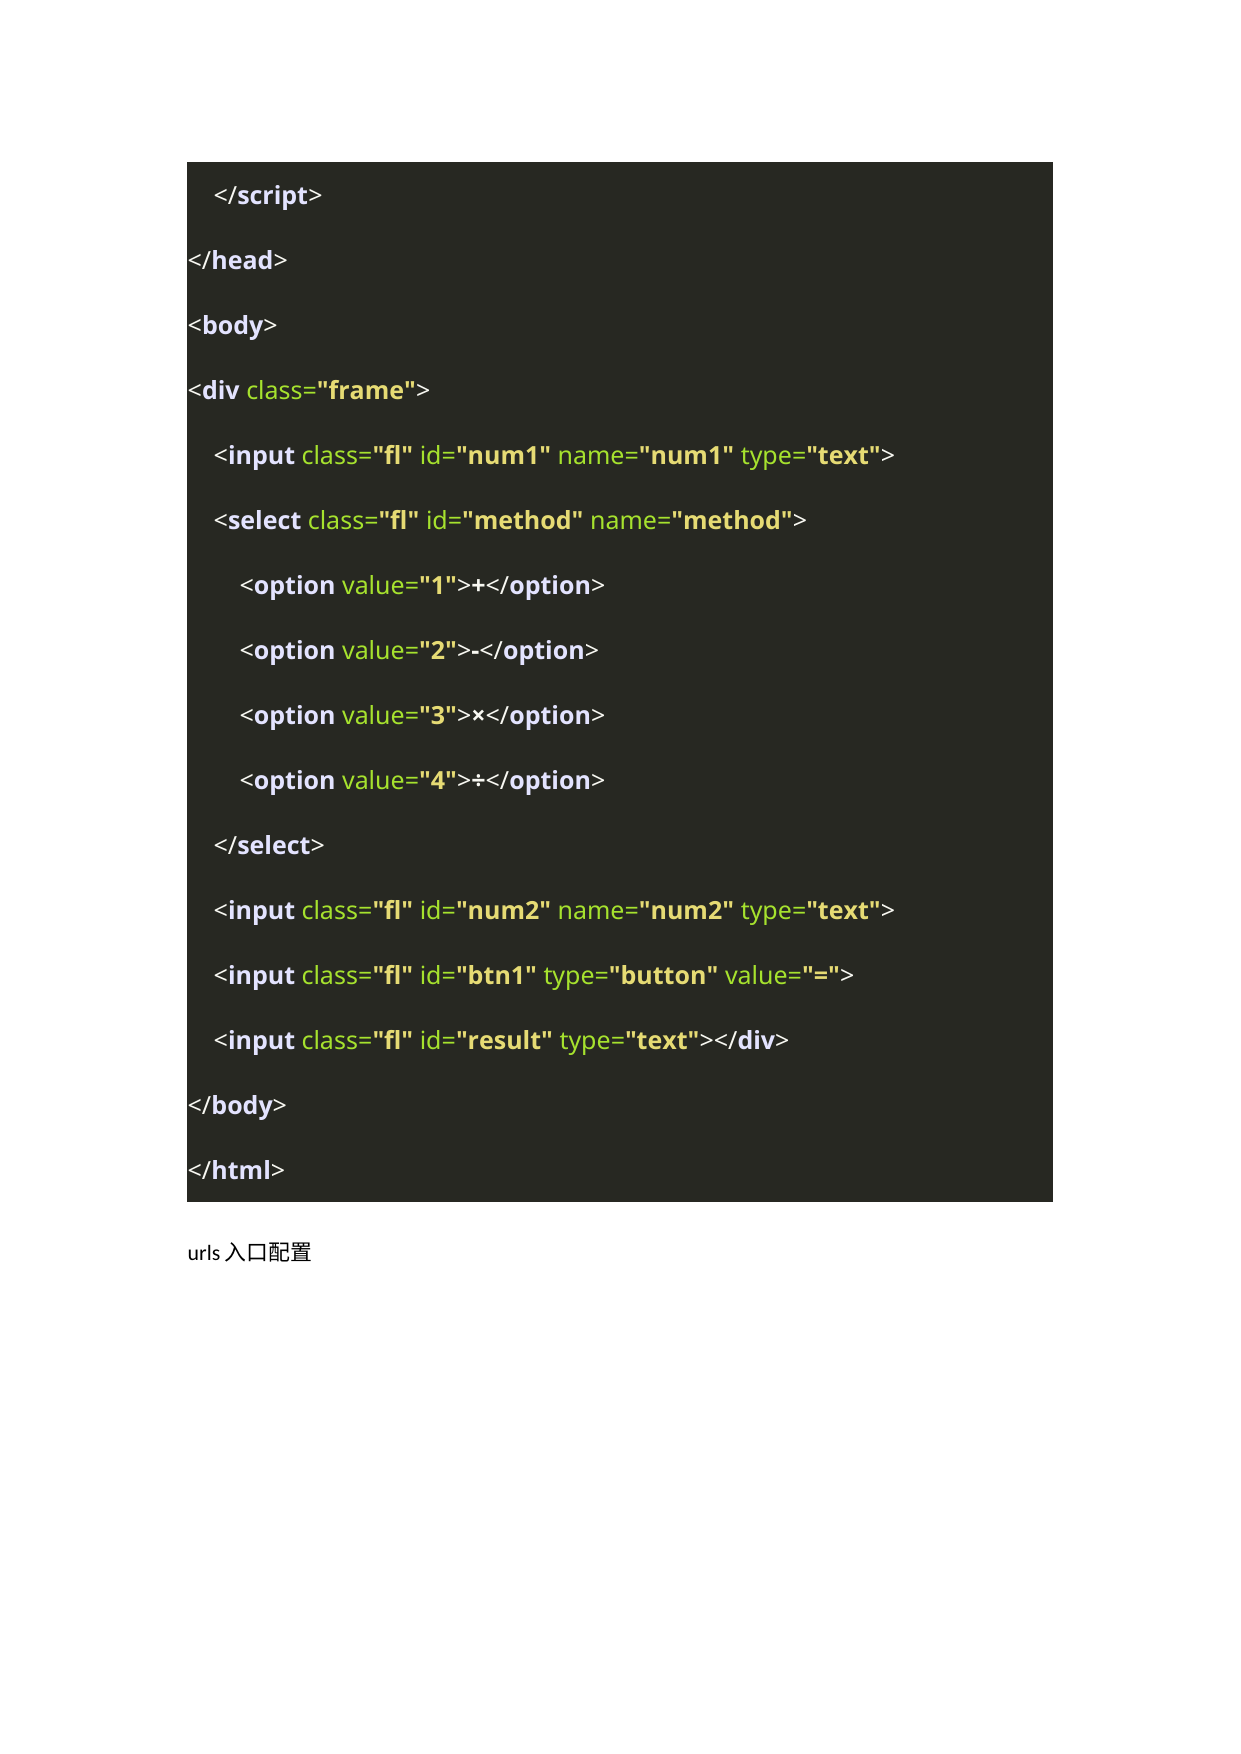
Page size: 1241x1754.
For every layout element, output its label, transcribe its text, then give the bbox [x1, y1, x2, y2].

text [187, 162, 1053, 1202]
text urls入口配置 [187, 1234, 1053, 1267]
